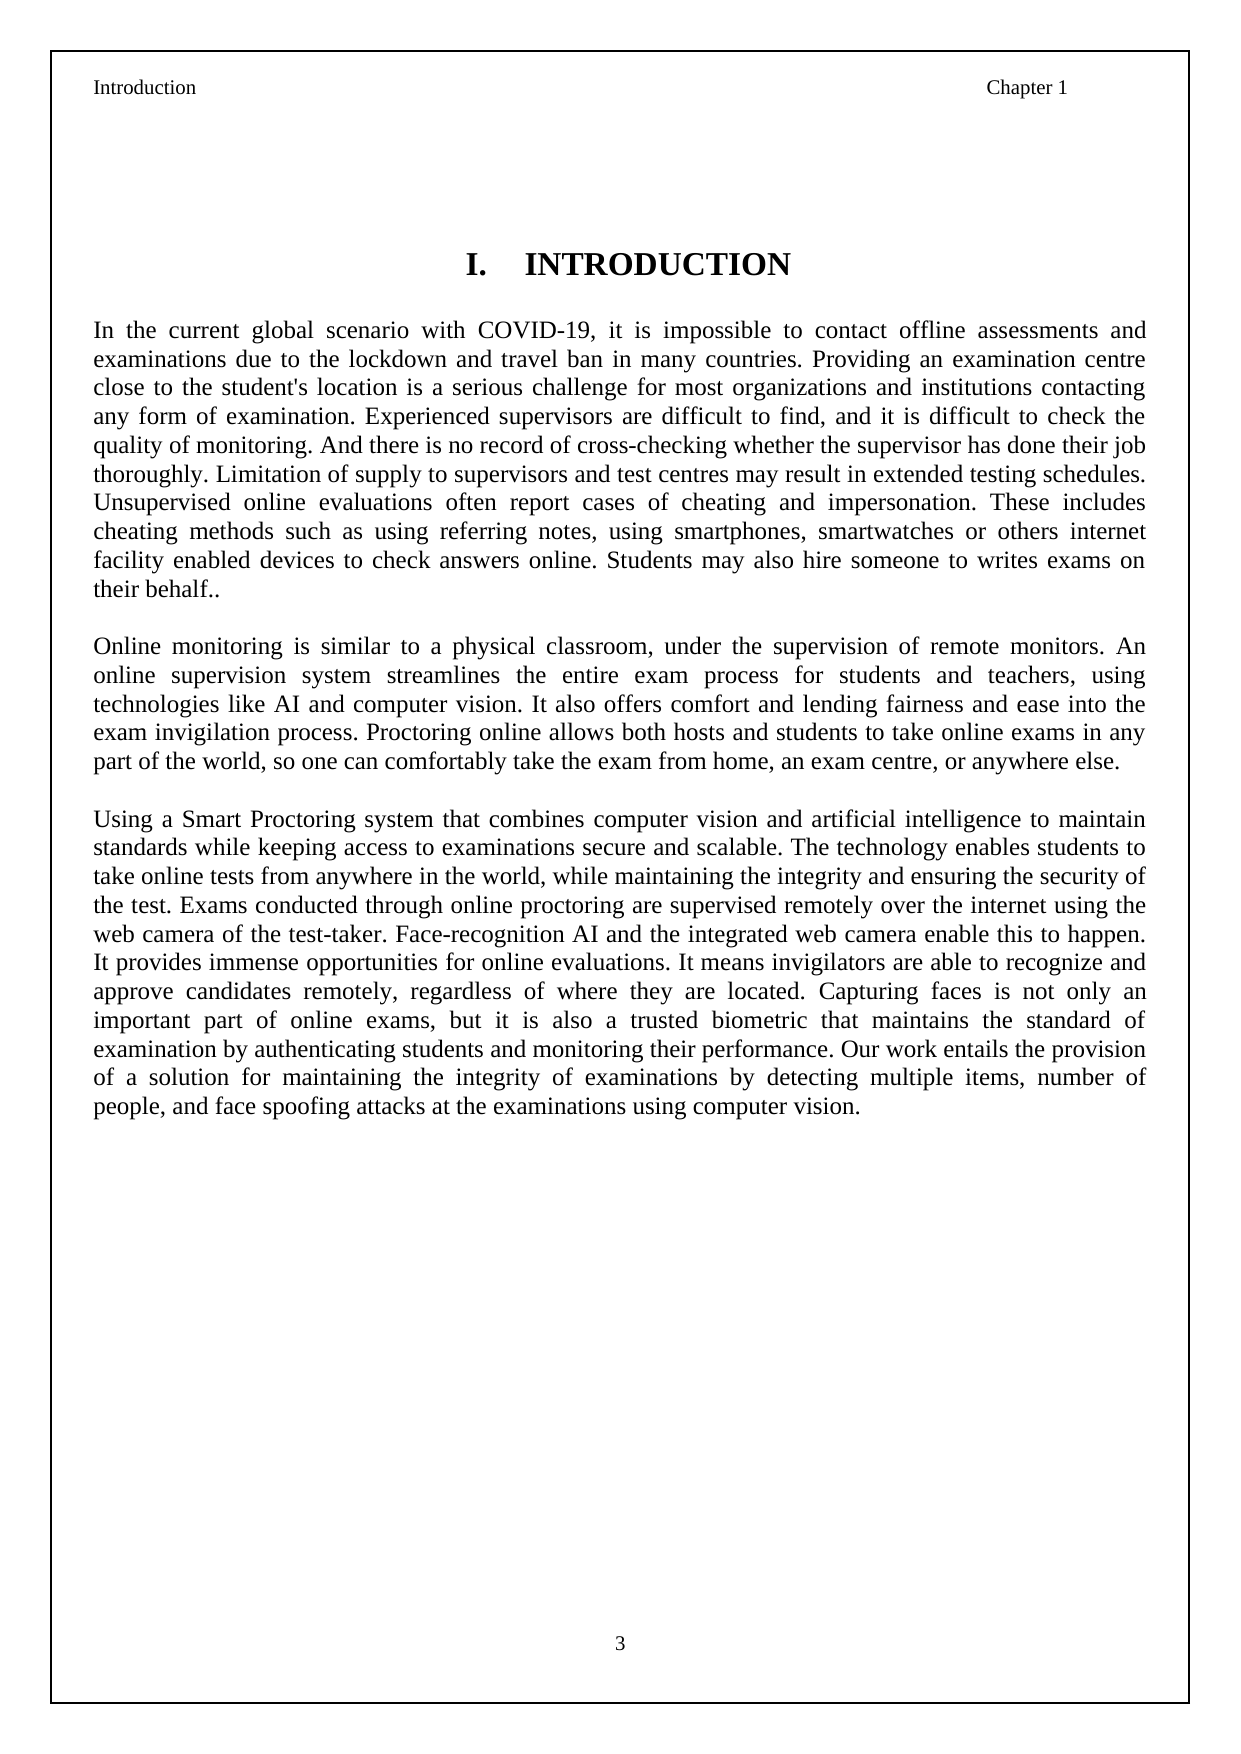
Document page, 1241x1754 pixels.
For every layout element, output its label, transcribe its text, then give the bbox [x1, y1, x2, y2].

text Online monitoring is similar to a physical classroom, under the supervision of remote monitors. An online supervision system streamlines the entire exam process for students and teachers, using technologies like AI and computer vision. It also offers comfort and lending fairness and ease into the exam invigilation process. Proctoring online allows both hosts and students to take online exams in any part of the world, so one can comfortably take the exam from home, an exam centre, or anywhere else. [93, 631, 1147, 775]
text In the current global scenario with COVID-19, it is impossible to contact offline assessments and examinations due to the lockdown and travel ban in many countries. Providing an examination centre close to the student's location is a serious challenge for most organizations and institutions contacting any form of examination. Experienced supervisors are difficult to find, and it is difficult to check the quality of monitoring. And there is no record of cross-checking whether the supervisor has done their job thoroughly. Limitation of supply to supervisors and test centres may result in extended testing schedules. Unsupervised online evaluations often report cases of cheating and impersonation. These includes cheating methods such as using referring notes, using smartphones, smartwatches or others internet facility enabled devices to check answers online. Students may also hire someone to writes exams on their behalf.. [93, 315, 1147, 602]
text Using a Smart Proctoring system that combines computer vision and artificial intelligence to maintain standards while keeping access to examinations secure and scalable. The technology enables students to take online tests from anywhere in the world, while maintaining the integrity and ensuring the security of the test. Exams conducted through online proctoring are supervised remotely over the internet using the web camera of the test-taker. Face-recognition AI and the integrated web camera enable this to happen. It provides immense opportunities for online evaluations. It means invigilators are able to recognize and approve candidates remotely, regardless of where they are located. Capturing faces is not only an important part of online exams, but it is also a trusted biometric that maintains the standard of examination by authenticating students and monitoring their performance. Our work entails the provision of a solution for maintaining the integrity of examinations by detecting multiple items, number of people, and face spoofing attacks at the examinations using computer vision. [93, 976, 1147, 1120]
subtitle INTRODUCTION [131, 244, 1147, 282]
